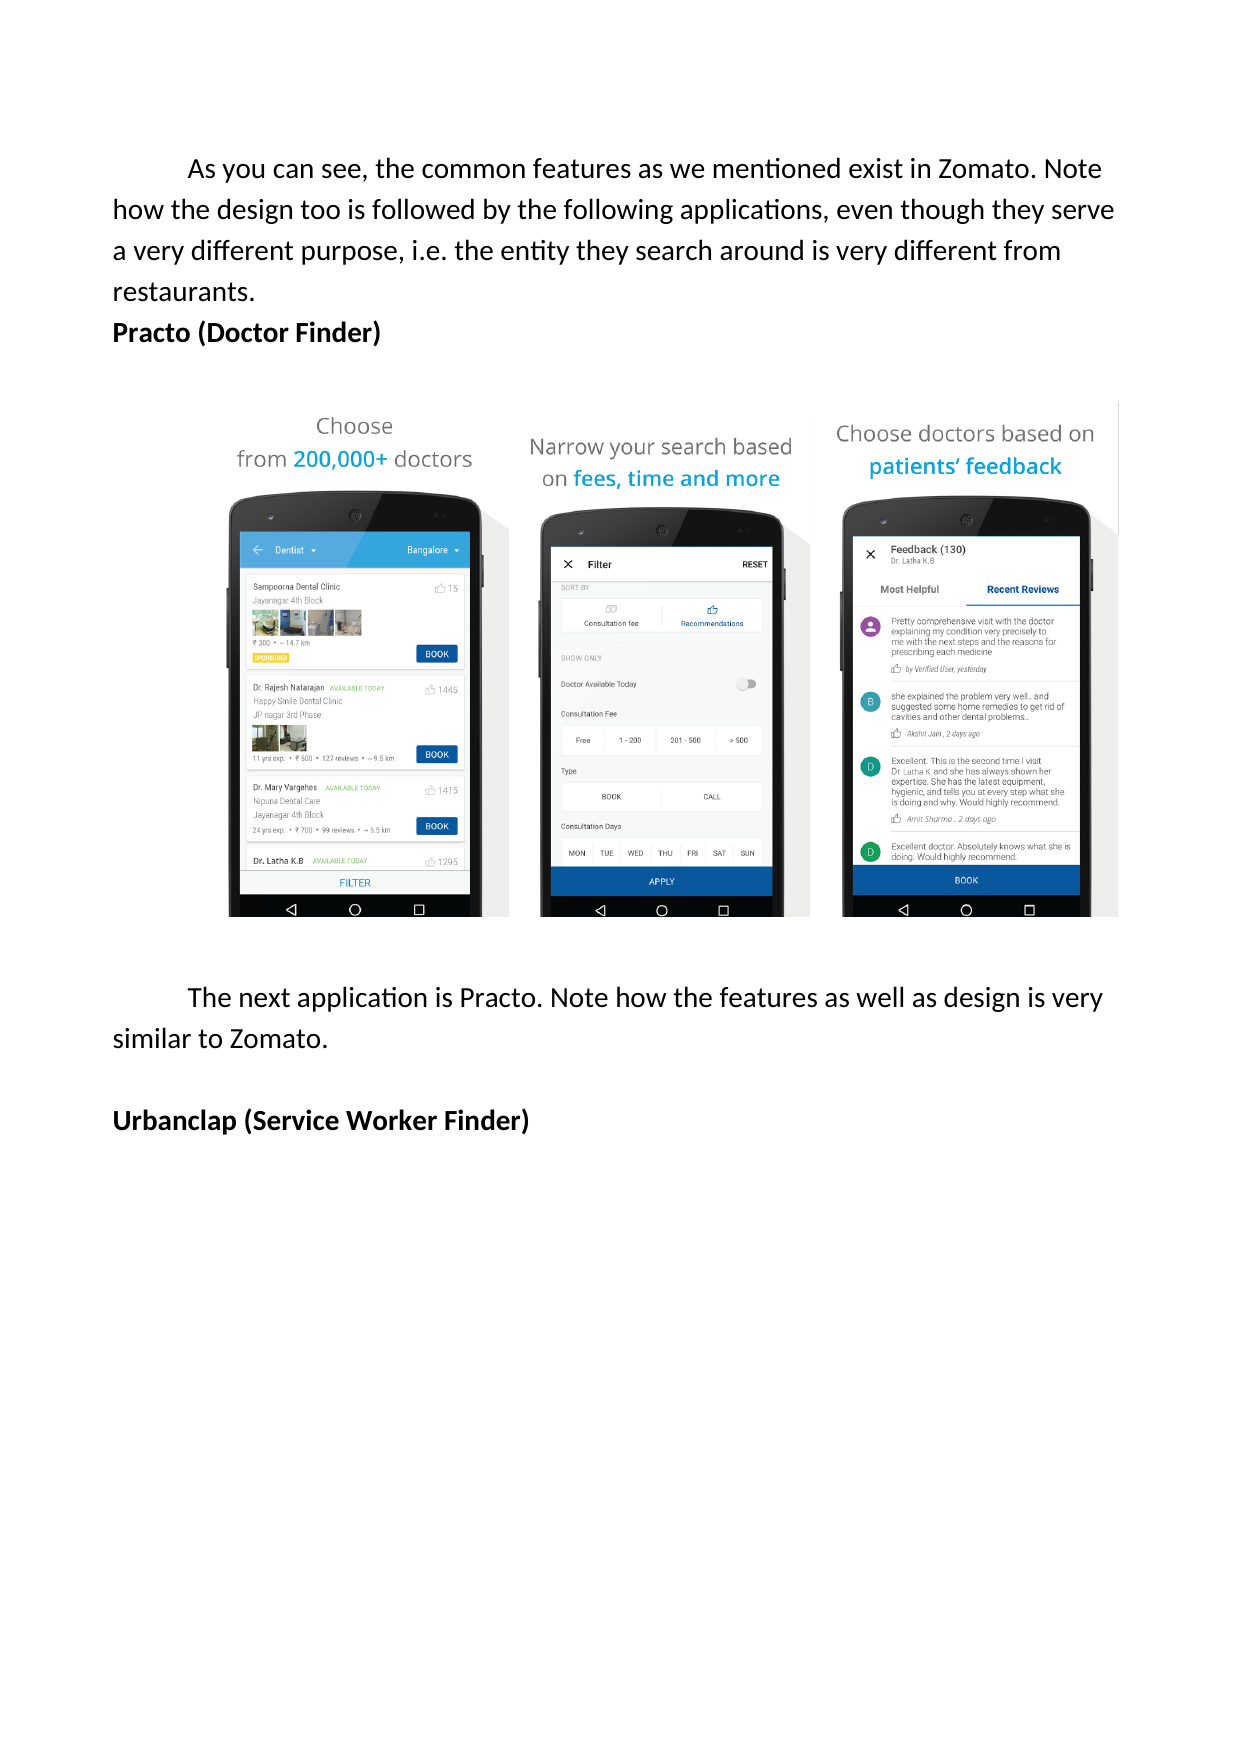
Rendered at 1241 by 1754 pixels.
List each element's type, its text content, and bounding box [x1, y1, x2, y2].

text Urbanclap (Service Worker Finder) [112, 1102, 1128, 1138]
picture [196, 395, 1119, 917]
text Practo (Doctor Finder) [112, 314, 1128, 349]
text The next application is Practo. Note how the features as well as design is very similar to Zomato. [112, 979, 1128, 1056]
text As you can see, the common features as we mentioned exist in Zomato. Note how the design too is followed by the following applications, even though they serve a very different purpose, i.e. the entity they search around is very different from restaurants. [112, 150, 1128, 308]
